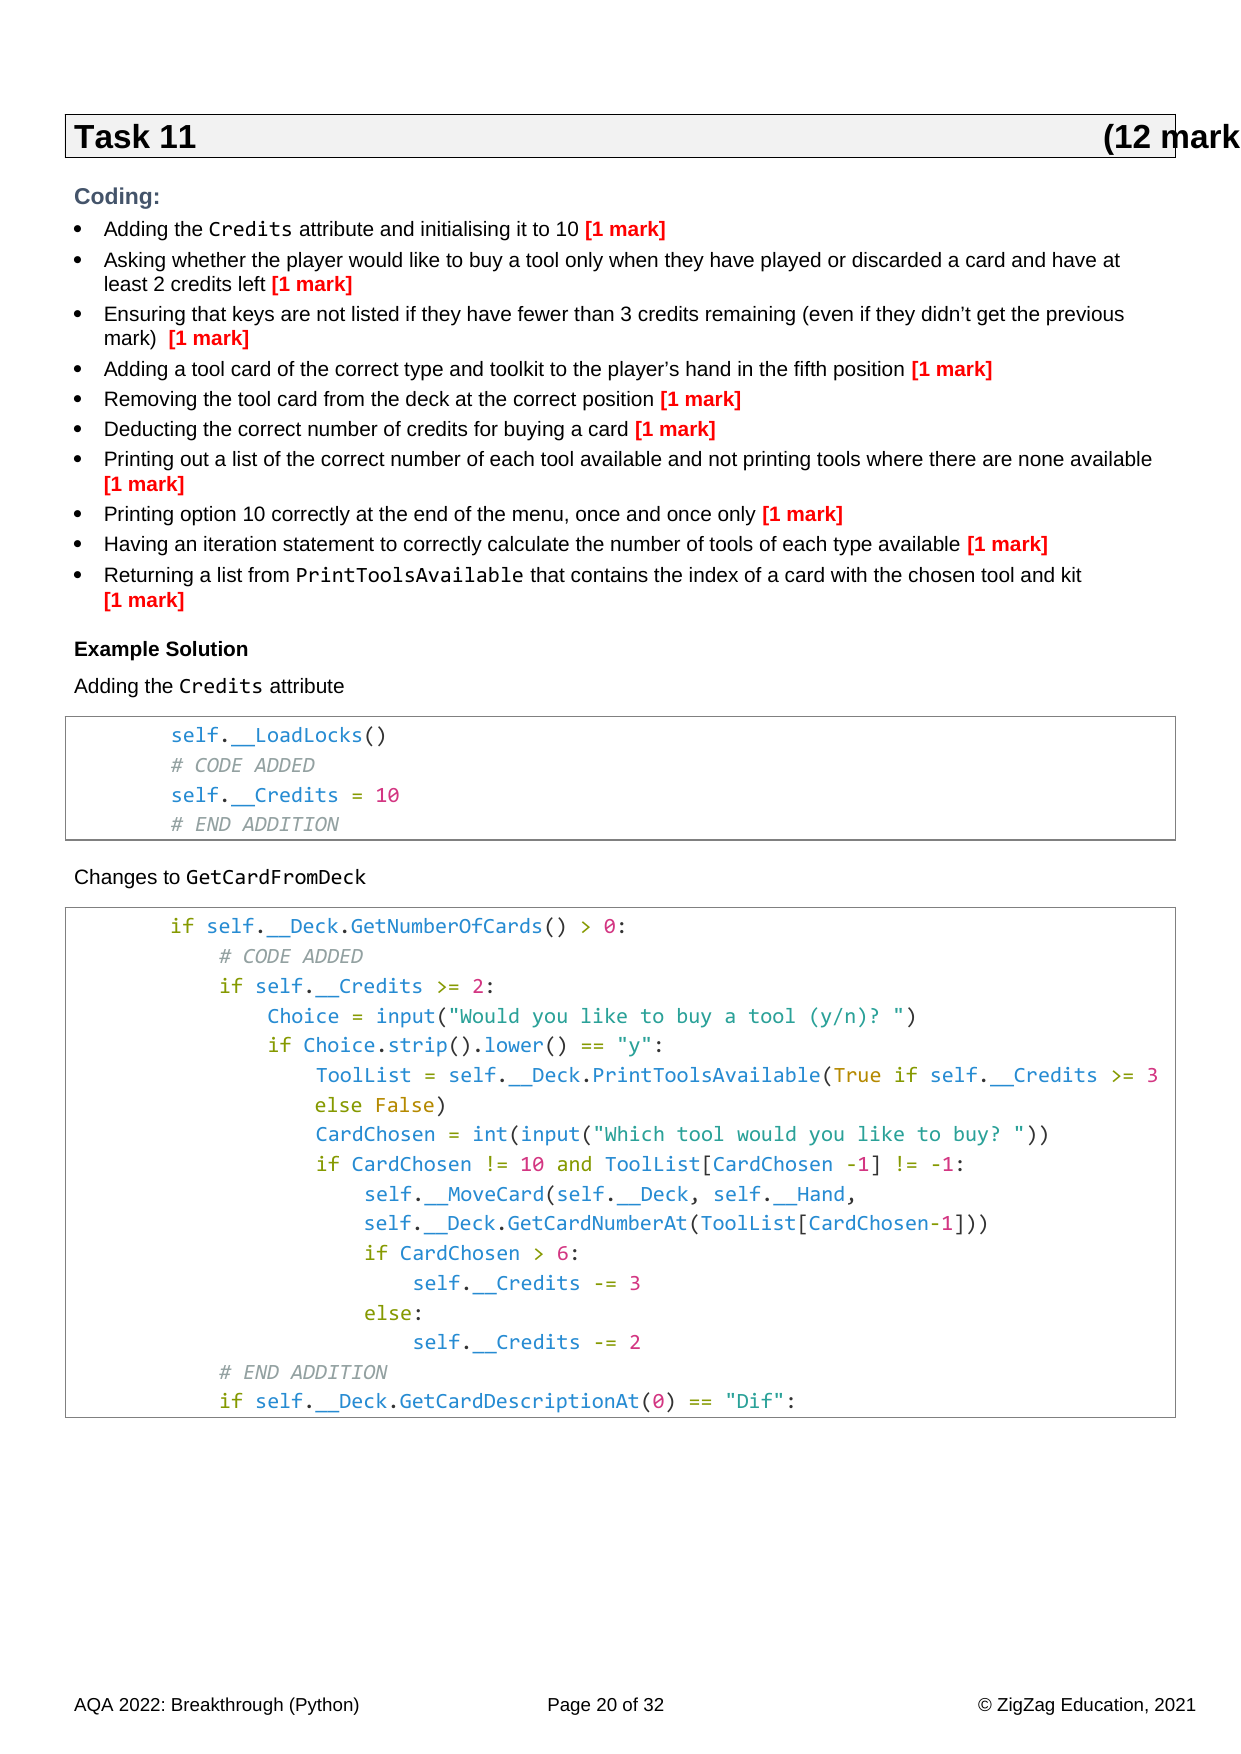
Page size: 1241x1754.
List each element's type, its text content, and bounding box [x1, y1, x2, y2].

text if CardChosen > 6: [74, 1236, 1166, 1266]
text if self.__Credits >= 2: [74, 969, 1166, 999]
list Adding a tool card of the correct type and toolkit to the player’s hand in the fifth position [1 mark] [74, 356, 1166, 380]
text self.__Credits -= 2 [74, 1326, 1166, 1355]
text self.__MoveCard(self.__Deck, self.__Hand, self.__Deck.GetCardNumberAt(ToolList[CardChosen-1])) [74, 1177, 1166, 1236]
text CardChosen = int(input("Which tool would you like to buy? ")) [74, 1118, 1166, 1147]
text Changes to GetCardFromDeck [74, 864, 1166, 890]
list Printing option 10 correctly at the end of the menu, once and once only [1 mark] [74, 502, 1166, 526]
text if self.__Deck.GetCardDescriptionAt(0) == "Dif": [66, 1382, 1175, 1417]
text Choice = input("Would you like to buy a tool (y/n)? ") [74, 999, 1166, 1029]
list Asking whether the player would like to buy a tool only when they have played or discarded a card and have at least 2 credits left [1 mark] [74, 248, 1166, 296]
list Returning a list from PrintToolsAvailable that contains the index of a card with the chosen tool and kit [1 mark] [74, 562, 1166, 612]
text # CODE ADDED [74, 939, 1166, 969]
text ToolList = self.__Deck.PrintToolsAvailable(True if self.__Credits >= 3 else False) [74, 1058, 1166, 1118]
subtitle Coding: [74, 183, 1166, 210]
list Printing out a list of the correct number of each tool available and not printing tools where there are none available [1 mark] [74, 447, 1166, 495]
list Removing the tool card from the deck at the correct position [1 mark] [74, 387, 1166, 411]
text else: [74, 1296, 1166, 1326]
text # END ADDITION [66, 804, 1175, 839]
text self.__LoadLocks() [66, 717, 1175, 748]
subtitle Task 11 (12 marks) [66, 115, 1175, 157]
list Adding the Credits attribute and initialising it to 10 [1 mark] [74, 216, 1166, 242]
text if Choice.strip().lower() == "y": [74, 1029, 1166, 1058]
list Ensuring that keys are not listed if they have fewer than 3 credits remaining (even if they didn’t get the previous mark) [1 mark] [74, 302, 1166, 350]
text self.__Credits = 10 [74, 778, 1166, 804]
subtitle Example Solution [74, 637, 1166, 661]
text self.__Credits -= 3 [74, 1266, 1166, 1296]
text if CardChosen != 10 and ToolList[CardChosen -1] != -1: [74, 1147, 1166, 1177]
list Having an iteration statement to correctly calculate the number of tools of each type available [1 mark] [74, 532, 1166, 556]
text # CODE ADDED [74, 748, 1166, 778]
list Deducting the correct number of credits for buying a card [1 mark] [74, 417, 1166, 441]
text Adding the Credits attribute [74, 673, 1166, 699]
text # END ADDITION [74, 1355, 1166, 1382]
text if self.__Deck.GetNumberOfCards() > 0: [66, 908, 1175, 939]
